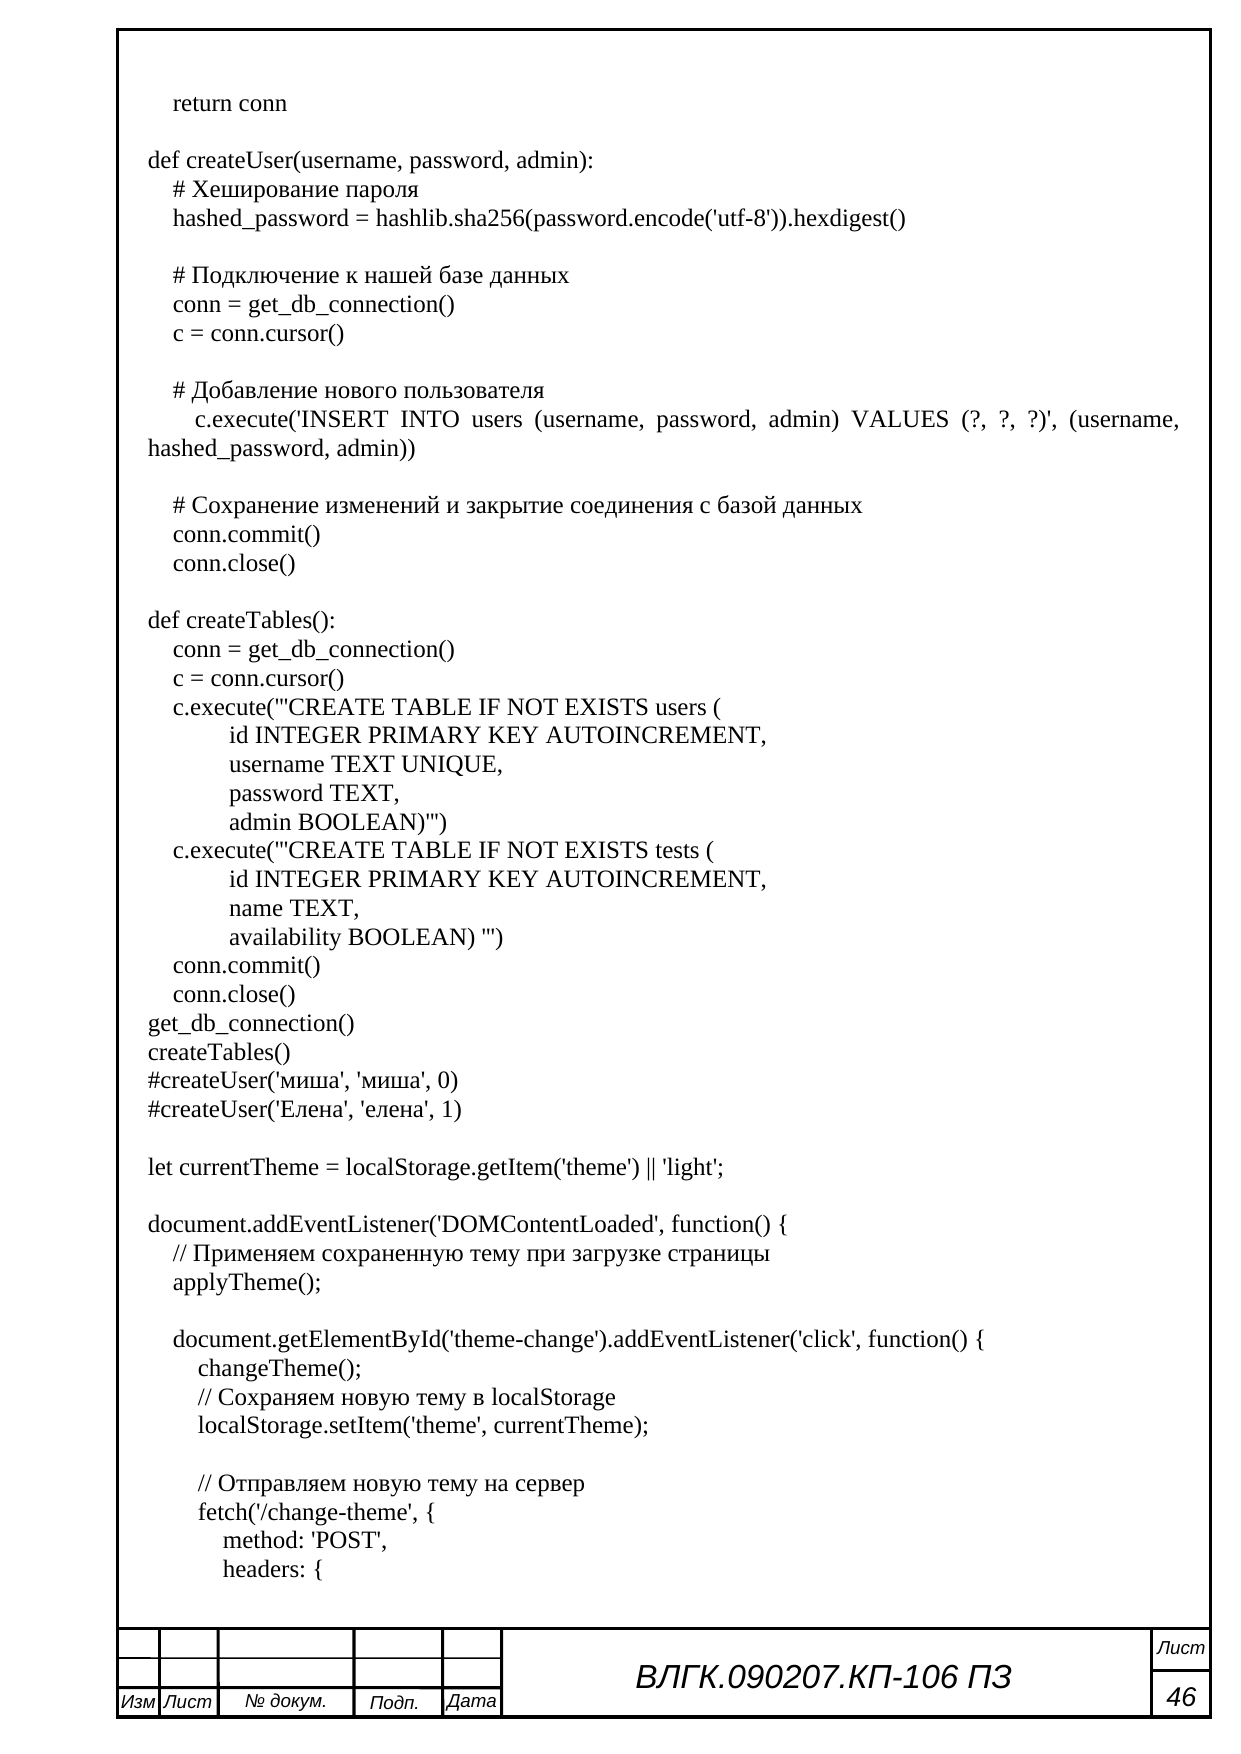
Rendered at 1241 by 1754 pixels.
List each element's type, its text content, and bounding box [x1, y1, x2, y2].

text createTables() [148, 1037, 1181, 1065]
text c.execute('INSERT INTO users (username, password, admin) VALUES (?, ?, ?)', (username, hashed_password, admin)) [148, 404, 1181, 462]
text conn.close() [148, 979, 1181, 1008]
text password TEXT, [148, 778, 1181, 807]
text hashed_password = hashlib.sha256(password.encode('utf-8')).hexdigest() [148, 203, 1181, 232]
text conn = get_db_connection() [148, 634, 1181, 663]
text document.getElementById('theme-change').addEventListener('click', function() { [148, 1324, 1181, 1353]
text conn.commit() [148, 519, 1181, 548]
text changeTheme(); [148, 1353, 1181, 1382]
text c.execute('''CREATE TABLE IF NOT EXISTS tests ( [148, 835, 1181, 864]
text method: 'POST', [148, 1525, 1181, 1554]
text # Сохранение изменений и закрытие соединения с базой данных [148, 490, 1181, 519]
text applyTheme(); [148, 1267, 1181, 1295]
text availability BOOLEAN) ''') [148, 922, 1181, 950]
text // Отправляем новую тему на сервер [148, 1468, 1181, 1497]
text let currentTheme = localStorage.getItem('theme') || 'light'; [148, 1152, 1181, 1180]
text # Подключение к нашей базе данных [148, 260, 1181, 289]
text conn.commit() [148, 950, 1181, 979]
text # Добавление нового пользователя [148, 375, 1181, 404]
text // Применяем сохраненную тему при загрузке страницы [148, 1238, 1181, 1267]
text admin BOOLEAN)''') [148, 807, 1181, 835]
text document.addEventListener('DOMContentLoaded', function() { [148, 1209, 1181, 1238]
text fetch('/change-theme', { [148, 1497, 1181, 1525]
text c.execute('''CREATE TABLE IF NOT EXISTS users ( [148, 692, 1181, 720]
text c = conn.cursor() [148, 663, 1181, 692]
text conn.close() [148, 548, 1181, 577]
text #createUser('Елена', 'елена', 1) [148, 1094, 1181, 1123]
text id INTEGER PRIMARY KEY AUTOINCREMENT, [148, 864, 1181, 893]
text name TEXT, [148, 893, 1181, 922]
text localStorage.setItem('theme', currentTheme); [148, 1410, 1181, 1439]
text // Сохраняем новую тему в localStorage [148, 1382, 1181, 1410]
text #createUser('миша', 'миша', 0) [148, 1065, 1181, 1094]
text def createTables(): [148, 605, 1181, 634]
text username TEXT UNIQUE, [148, 749, 1181, 778]
text conn = get_db_connection() [148, 289, 1181, 318]
text def createUser(username, password, admin): [148, 145, 1181, 174]
text # Хеширование пароля [148, 174, 1181, 203]
text get_db_connection() [148, 1008, 1181, 1037]
text id INTEGER PRIMARY KEY AUTOINCREMENT, [148, 720, 1181, 749]
text c = conn.cursor() [148, 318, 1181, 347]
text return conn [148, 88, 1181, 117]
text headers: { [148, 1554, 1181, 1583]
